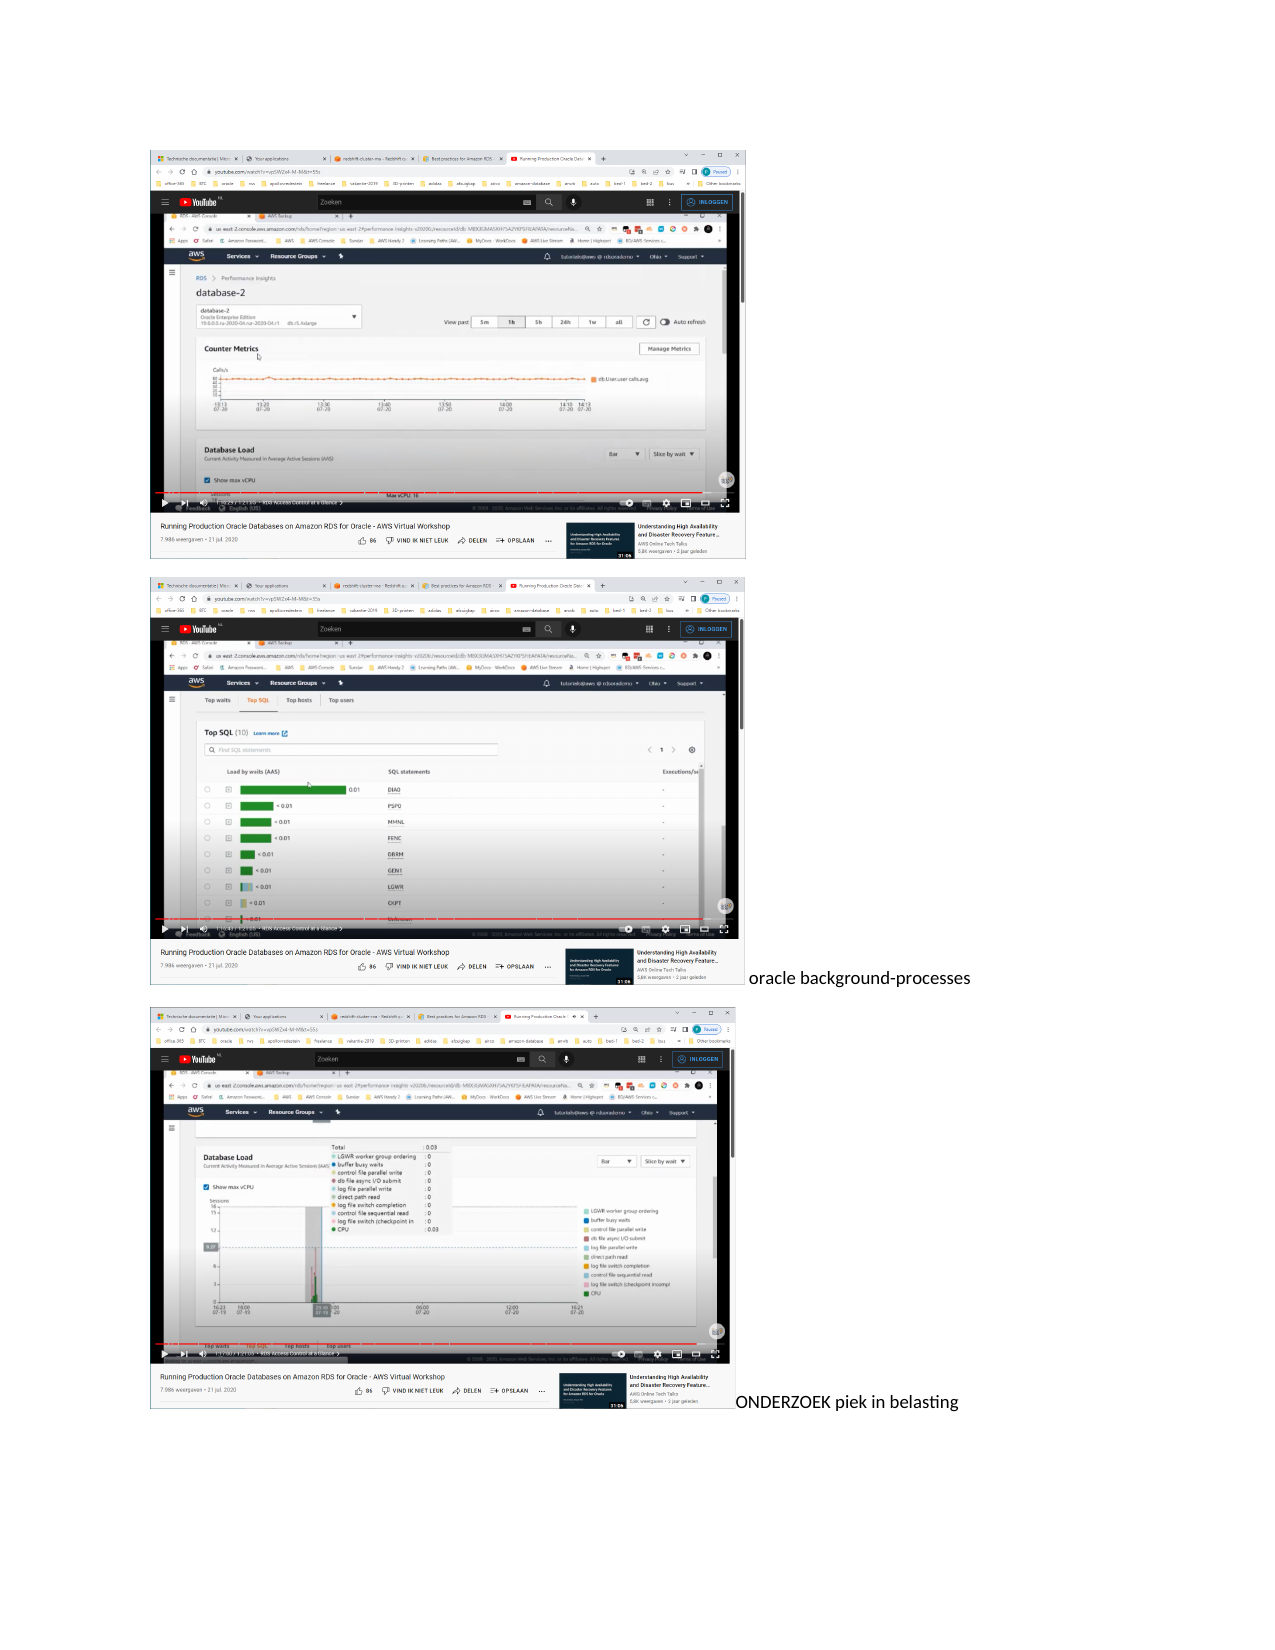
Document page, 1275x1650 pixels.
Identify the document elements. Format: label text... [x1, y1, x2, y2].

picture [150, 150, 746, 559]
picture [150, 577, 745, 985]
picture [150, 1007, 736, 1409]
